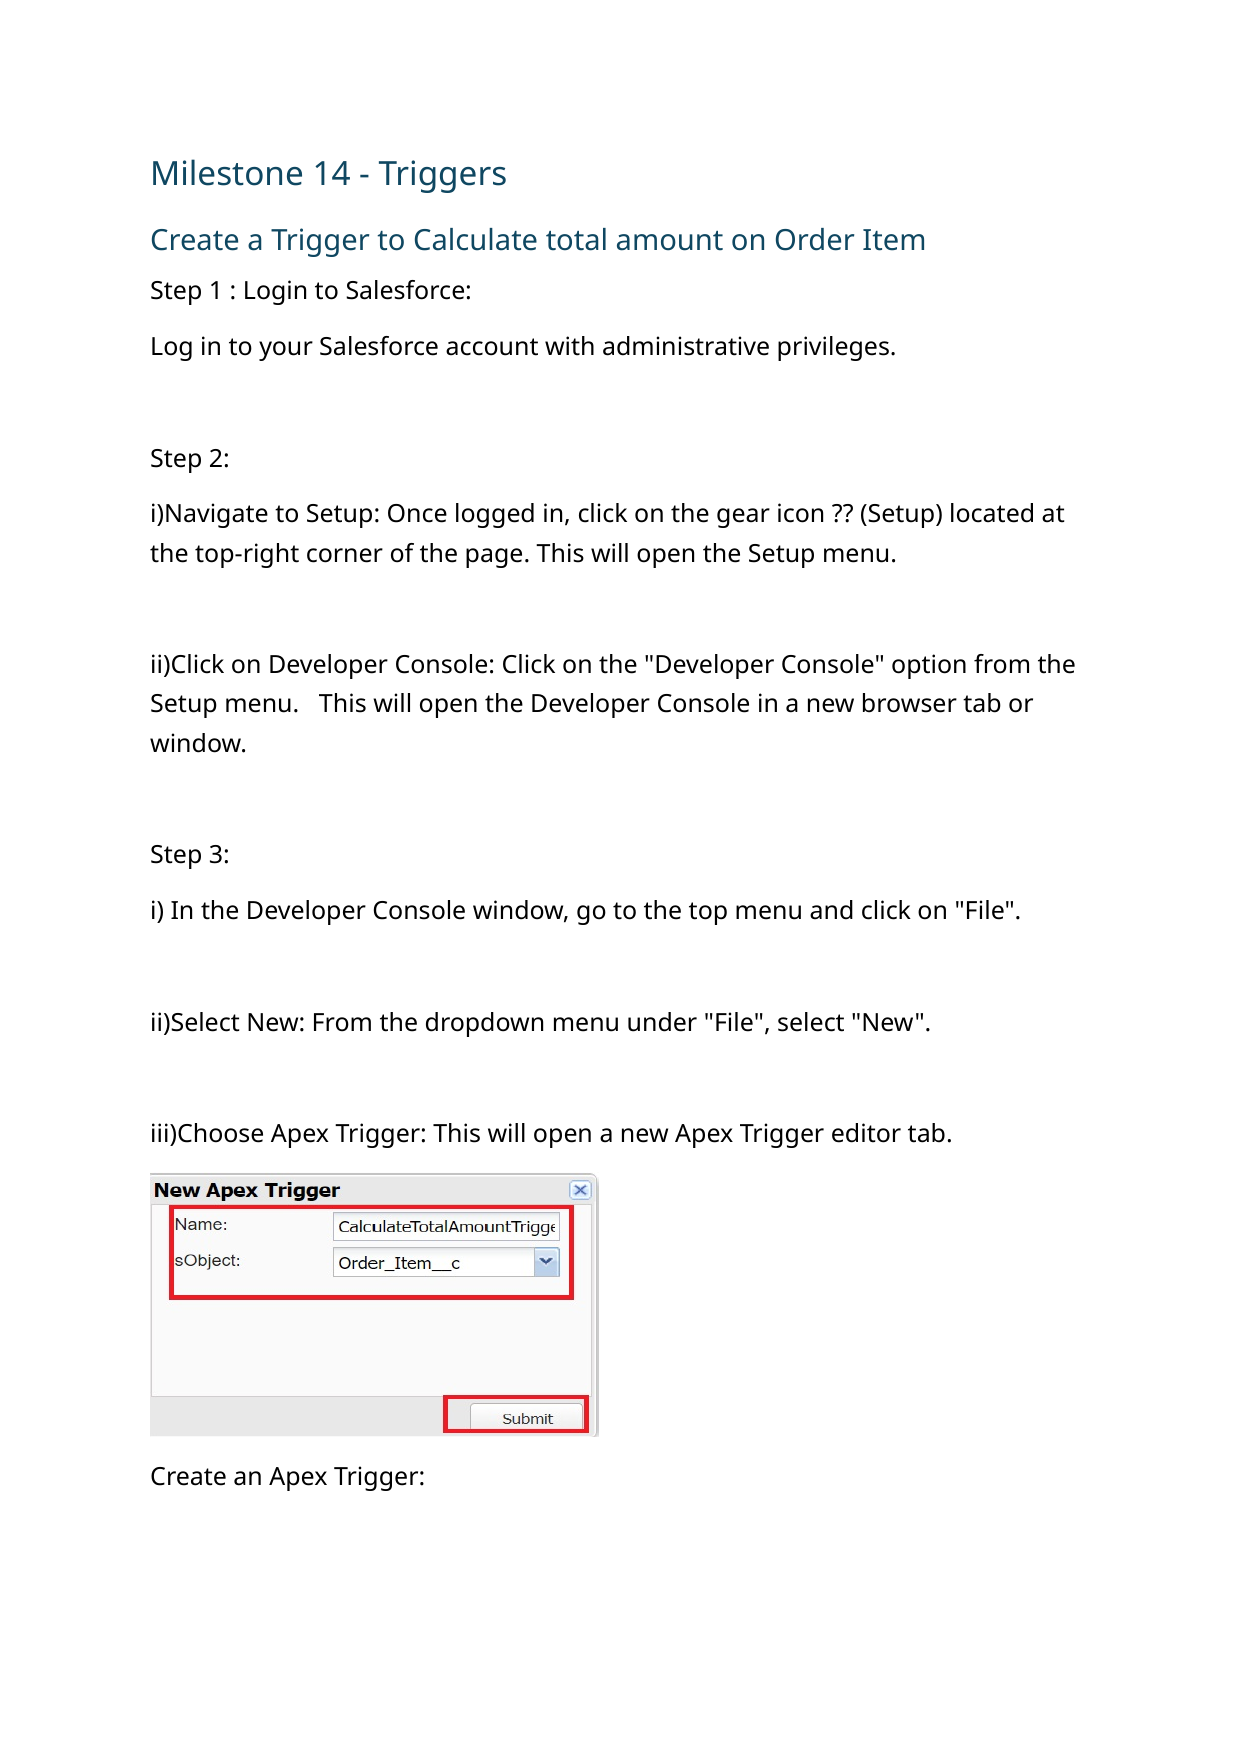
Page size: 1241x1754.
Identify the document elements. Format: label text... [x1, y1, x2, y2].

text Step 3: [150, 837, 1090, 871]
text ii)Select New: From the dropdown menu under "File", select "New". [150, 1004, 1090, 1038]
text iii)Choose Apex Trigger: This will open a new Apex Trigger editor tab. [150, 1116, 1090, 1150]
text i) In the Developer Console window, go to the top menu and click on "File". [150, 893, 1090, 927]
text Step 1 : Login to Salesforce: [150, 273, 1090, 307]
picture [150, 1172, 599, 1437]
text Create an Apex Trigger: [150, 1459, 1090, 1493]
text ii)Click on Developer Console: Click on the "Developer Console" option from the Setup menu. This will open the Developer Console in a new browser tab or window. [150, 647, 1090, 759]
text i)Navigate to Setup: Once logged in, click on the gear icon ?? (Setup) located at the top-right corner of the page. This will open the Setup menu. [150, 496, 1090, 569]
text Step 2: [150, 440, 1090, 474]
text Log in to your Salesforce account with administrative privileges. [150, 329, 1090, 363]
subtitle Milestone 14 - Triggers [150, 150, 1090, 195]
subtitle Create a Trigger to Calculate total amount on Order Item [150, 219, 1090, 258]
